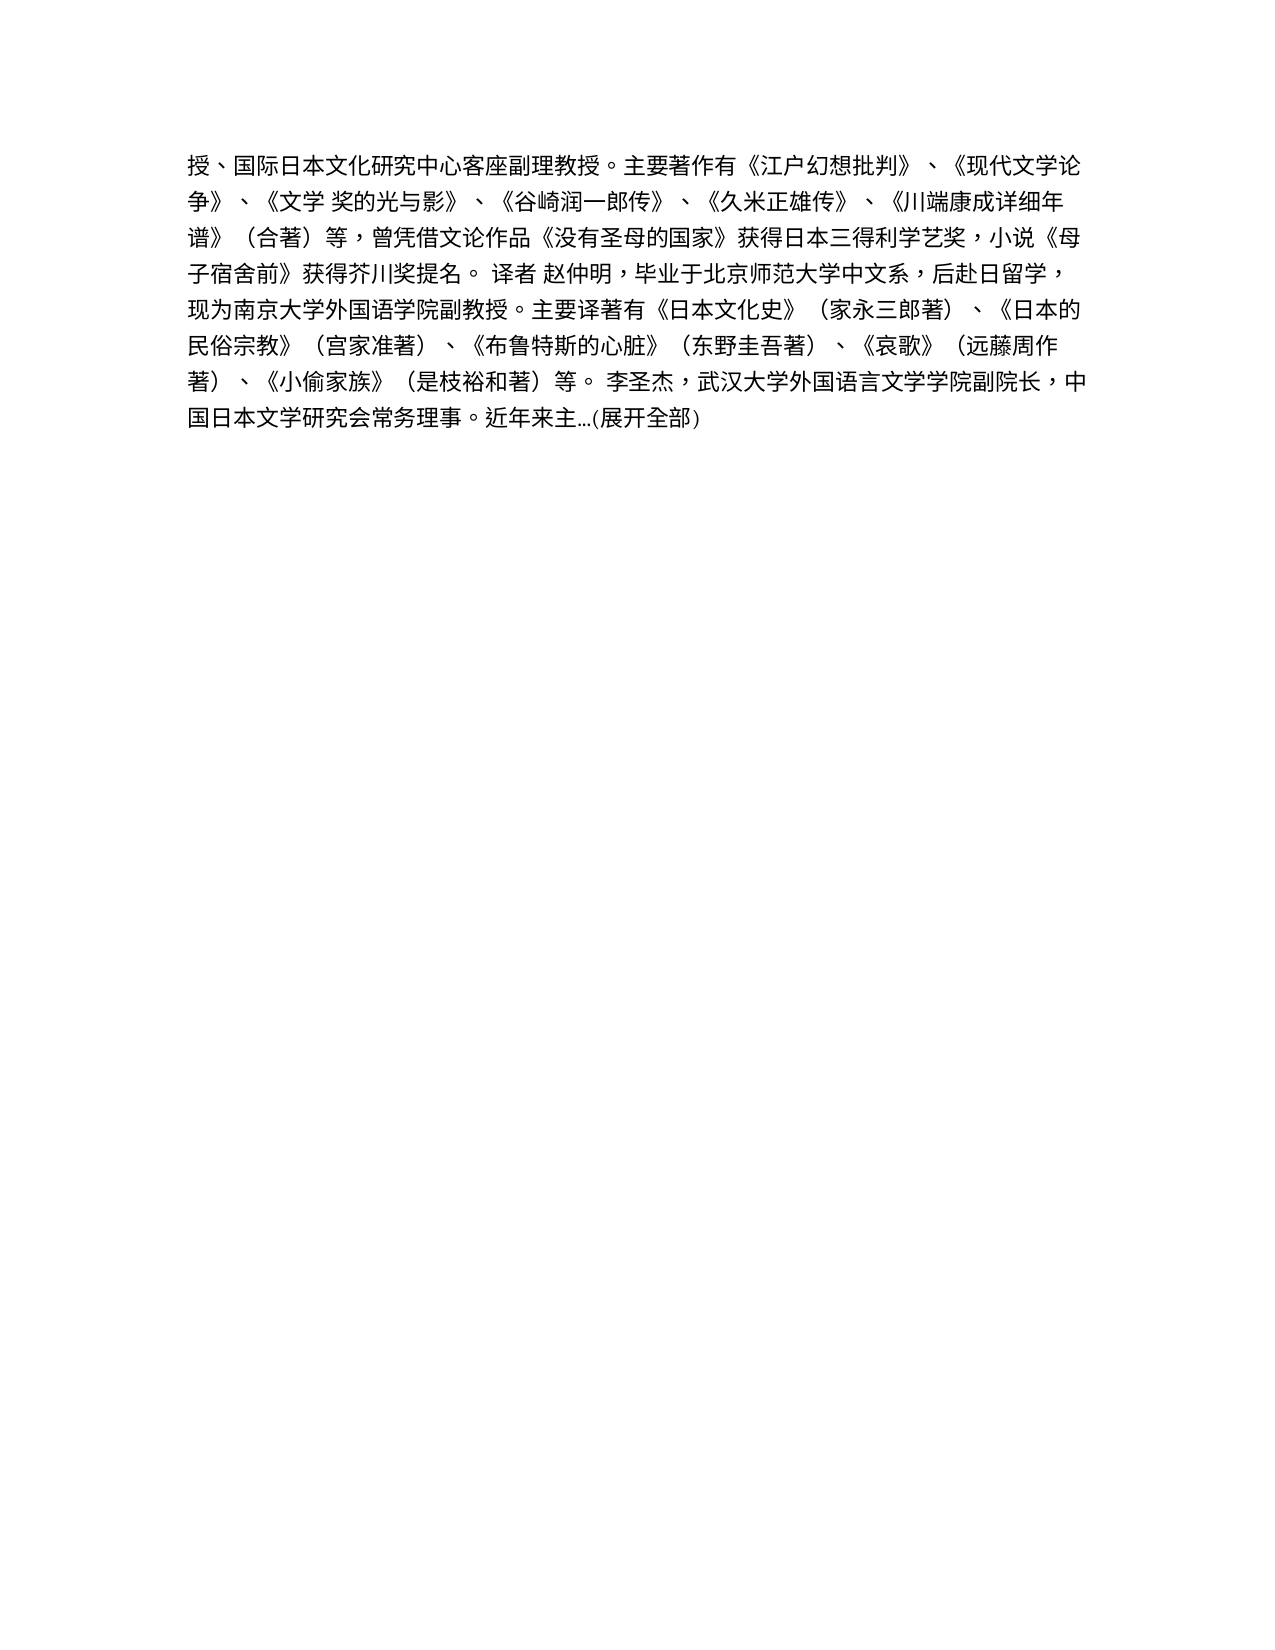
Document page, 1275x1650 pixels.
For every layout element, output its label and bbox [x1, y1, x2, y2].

text [187, 150, 1087, 433]
